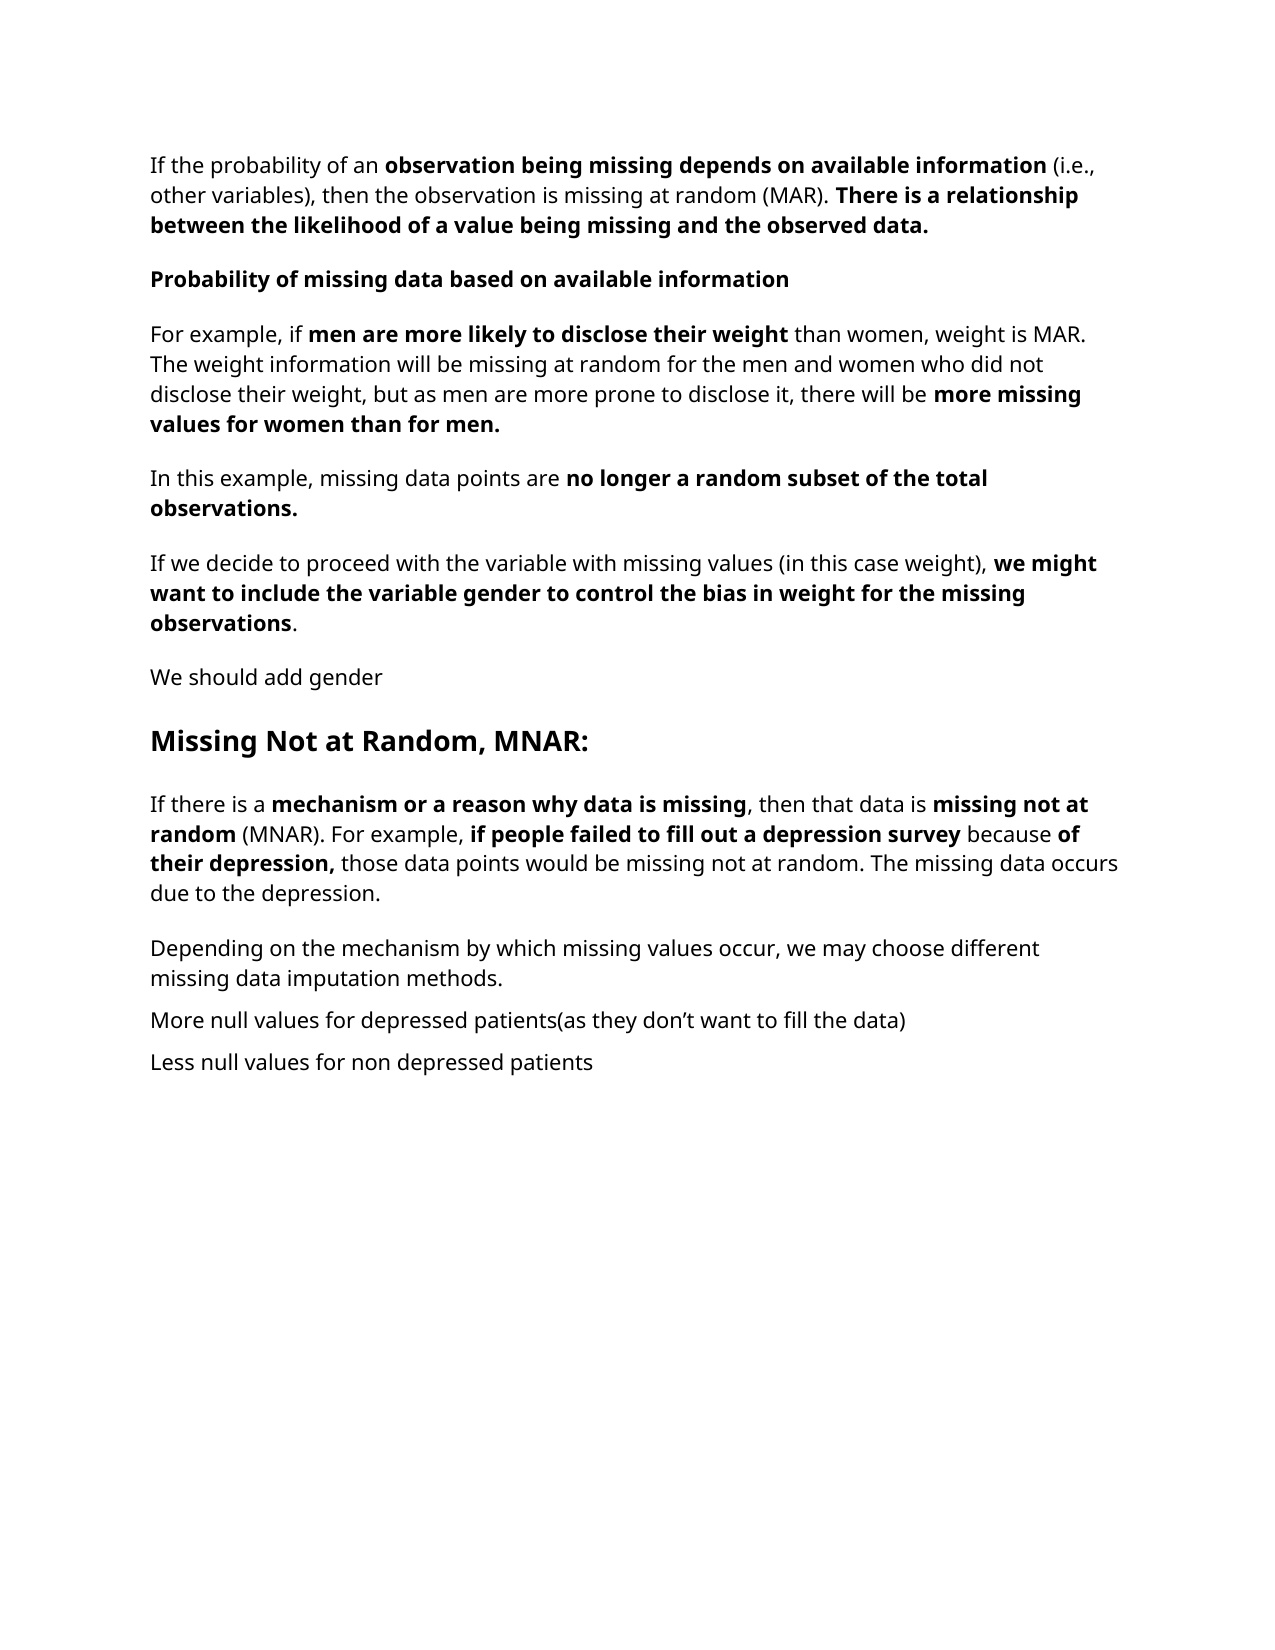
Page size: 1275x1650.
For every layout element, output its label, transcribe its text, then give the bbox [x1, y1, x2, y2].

text If the probability of an observation being missing depends on available information (i.e., other variables), then the observation is missing at random (MAR). There is a relationship between the likelihood of a value being missing and the observed data. [150, 150, 1125, 239]
text We should add gender [150, 662, 1125, 692]
text For example, if men are more likely to disclose their weight than women, weight is MAR. The weight information will be missing at random for the men and women who did not disclose their weight, but as men are more prone to disclose it, there will be more missing values for women than for men. [150, 319, 1125, 438]
text Missing Not at Random, MNAR: [150, 721, 1125, 759]
text If there is a mechanism or a reason why data is missing, then that data is missing not at random (MNAR). For example, if people failed to fill out a depression survey because of their depression, those data points would be missing not at random. The missing data occurs due to the depression. [150, 789, 1125, 908]
text More null values for depressed patients(as they don’t want to fill the data) [150, 1005, 1125, 1035]
text Depending on the mechanism by which missing values occur, we may choose different missing data imputation methods. [150, 933, 1125, 992]
text Less null values for non depressed patients [150, 1047, 1125, 1077]
text If we decide to proceed with the variable with missing values (in this case weight), we might want to include the variable gender to control the bias in weight for the missing observations. [150, 548, 1125, 637]
text In this example, missing data points are no longer a random subset of the total observations. [150, 463, 1125, 523]
text Probability of missing data based on available information [150, 264, 1125, 294]
